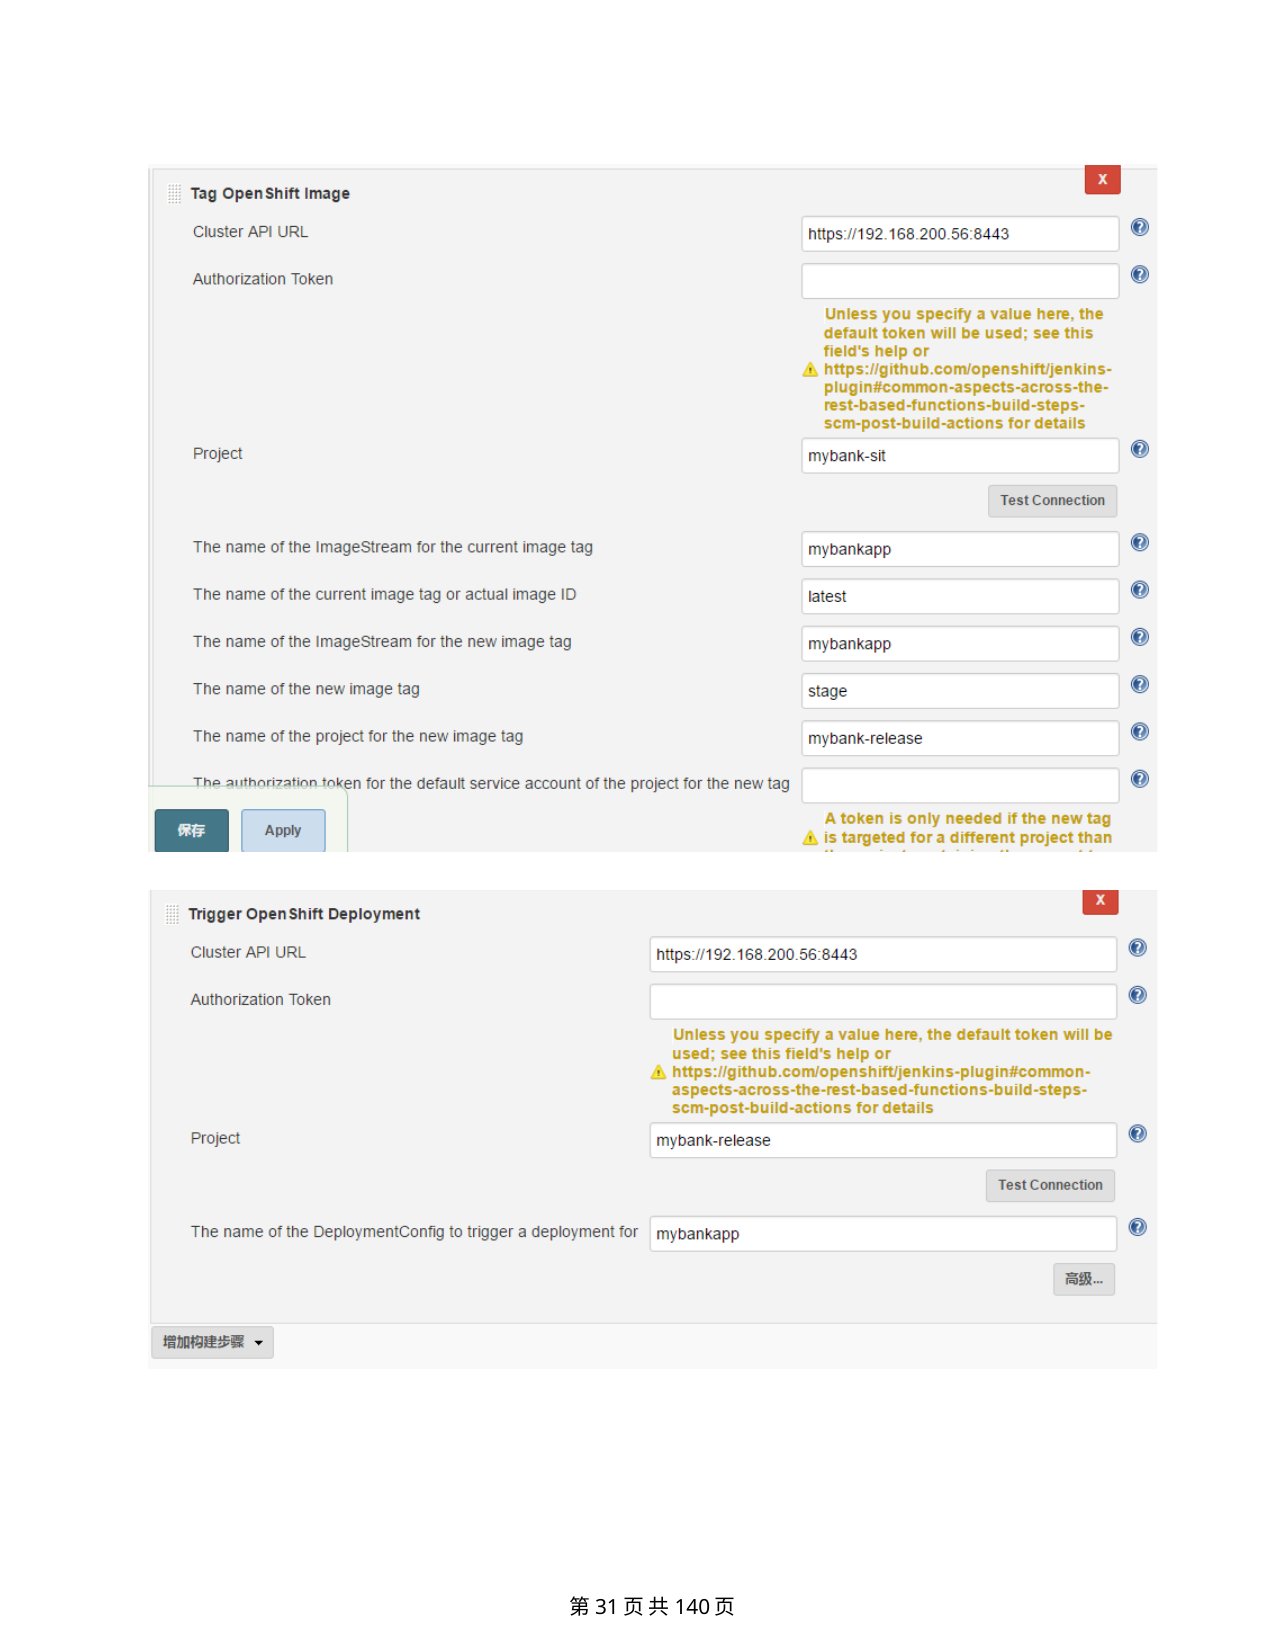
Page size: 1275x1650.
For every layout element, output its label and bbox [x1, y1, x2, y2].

picture [148, 890, 1158, 1369]
picture [148, 164, 1158, 852]
